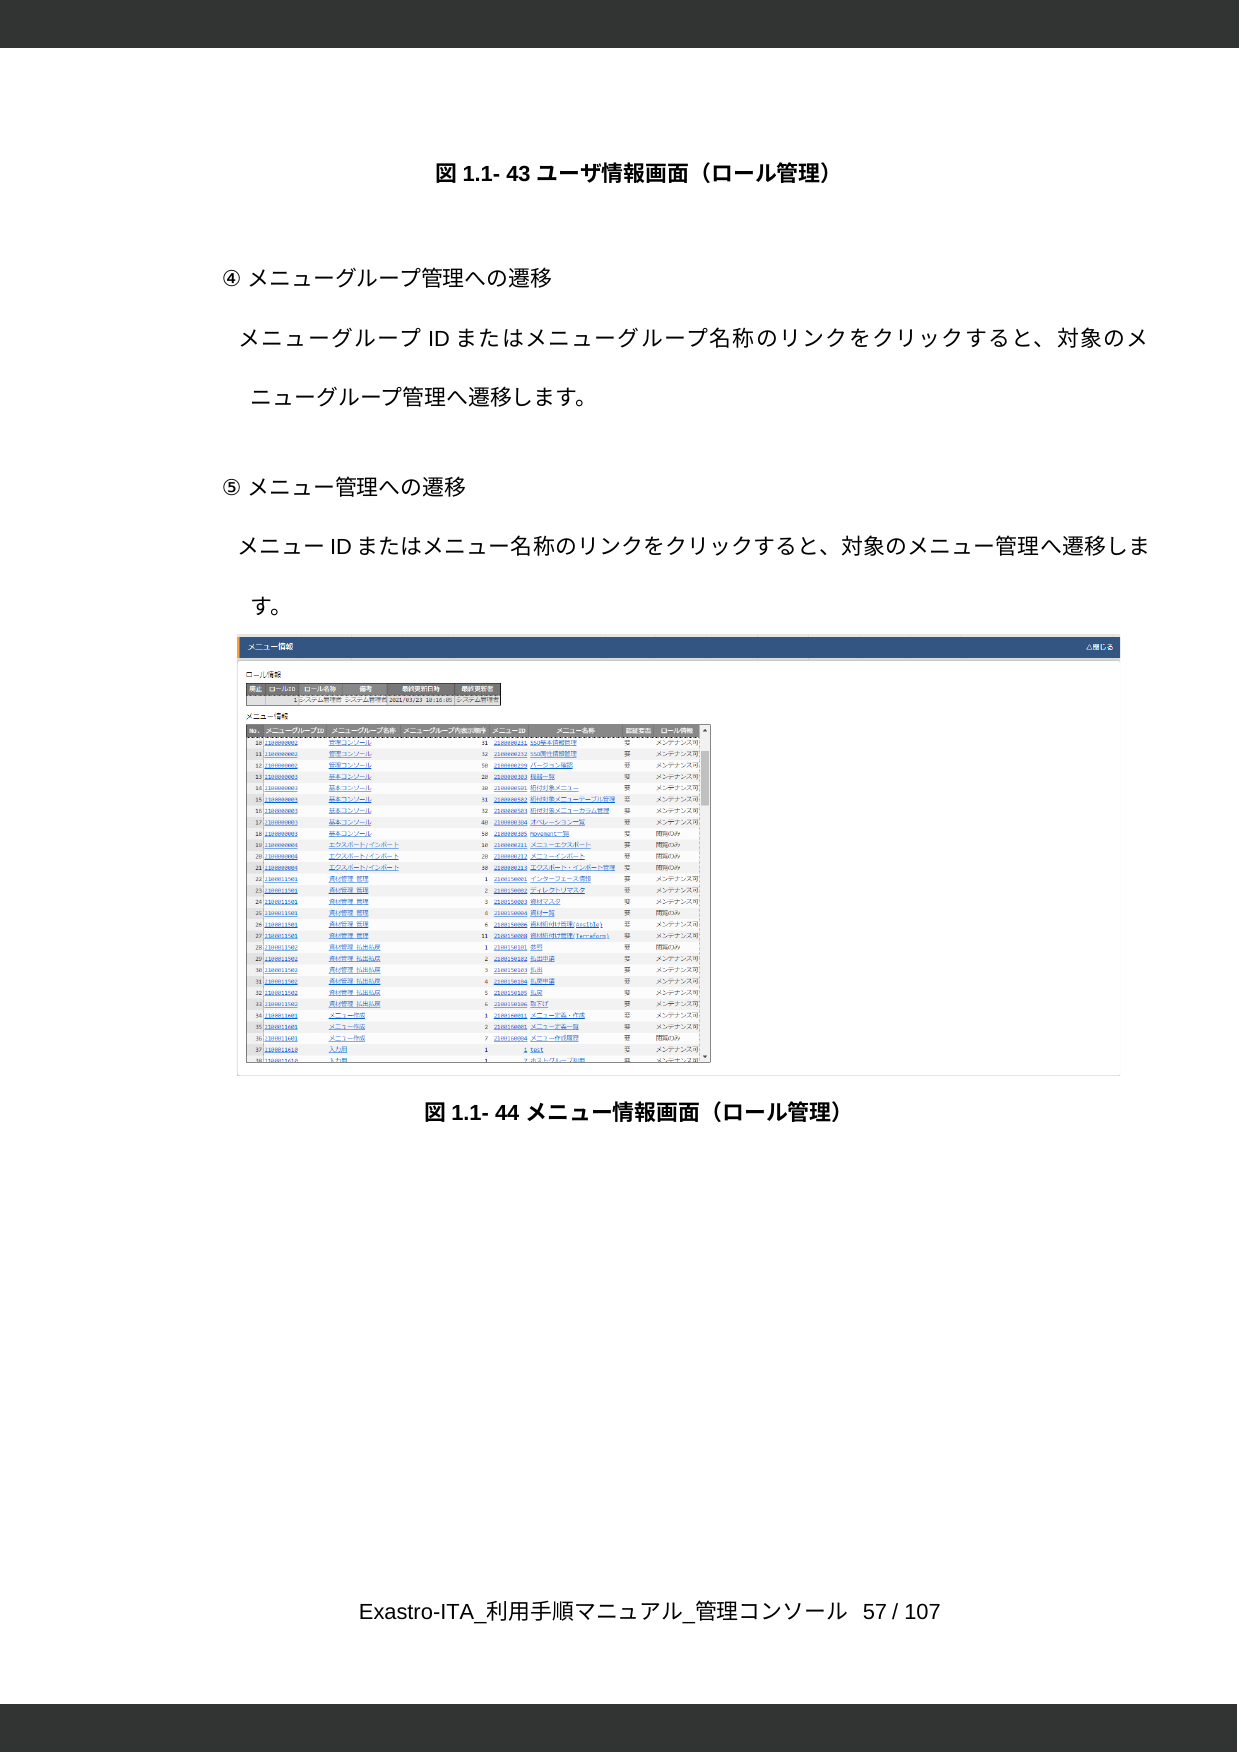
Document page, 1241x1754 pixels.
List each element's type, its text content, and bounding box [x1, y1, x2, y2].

picture [0, 1704, 1237, 1752]
text 図 1.1- 44 メニュー情報画面（ロール管理） [148, 1081, 1130, 1141]
list メニュー管理への遷移 [222, 456, 1152, 515]
list メニューグループ管理への遷移 [222, 247, 1152, 307]
picture [0, 0, 1239, 48]
text メニューIDまたはメニュー名称のリンクをクリックすると、対象のメニュー管理へ遷移します。 [218, 515, 1152, 634]
text 図 1.1- 43 ユーザ情報画面（ロール管理） [148, 142, 1130, 201]
text メニューグループIDまたはメニューグループ名称のリンクをクリックすると、対象のメニューグループ管理へ遷移します。 [207, 307, 1152, 426]
picture [236, 634, 1121, 1076]
